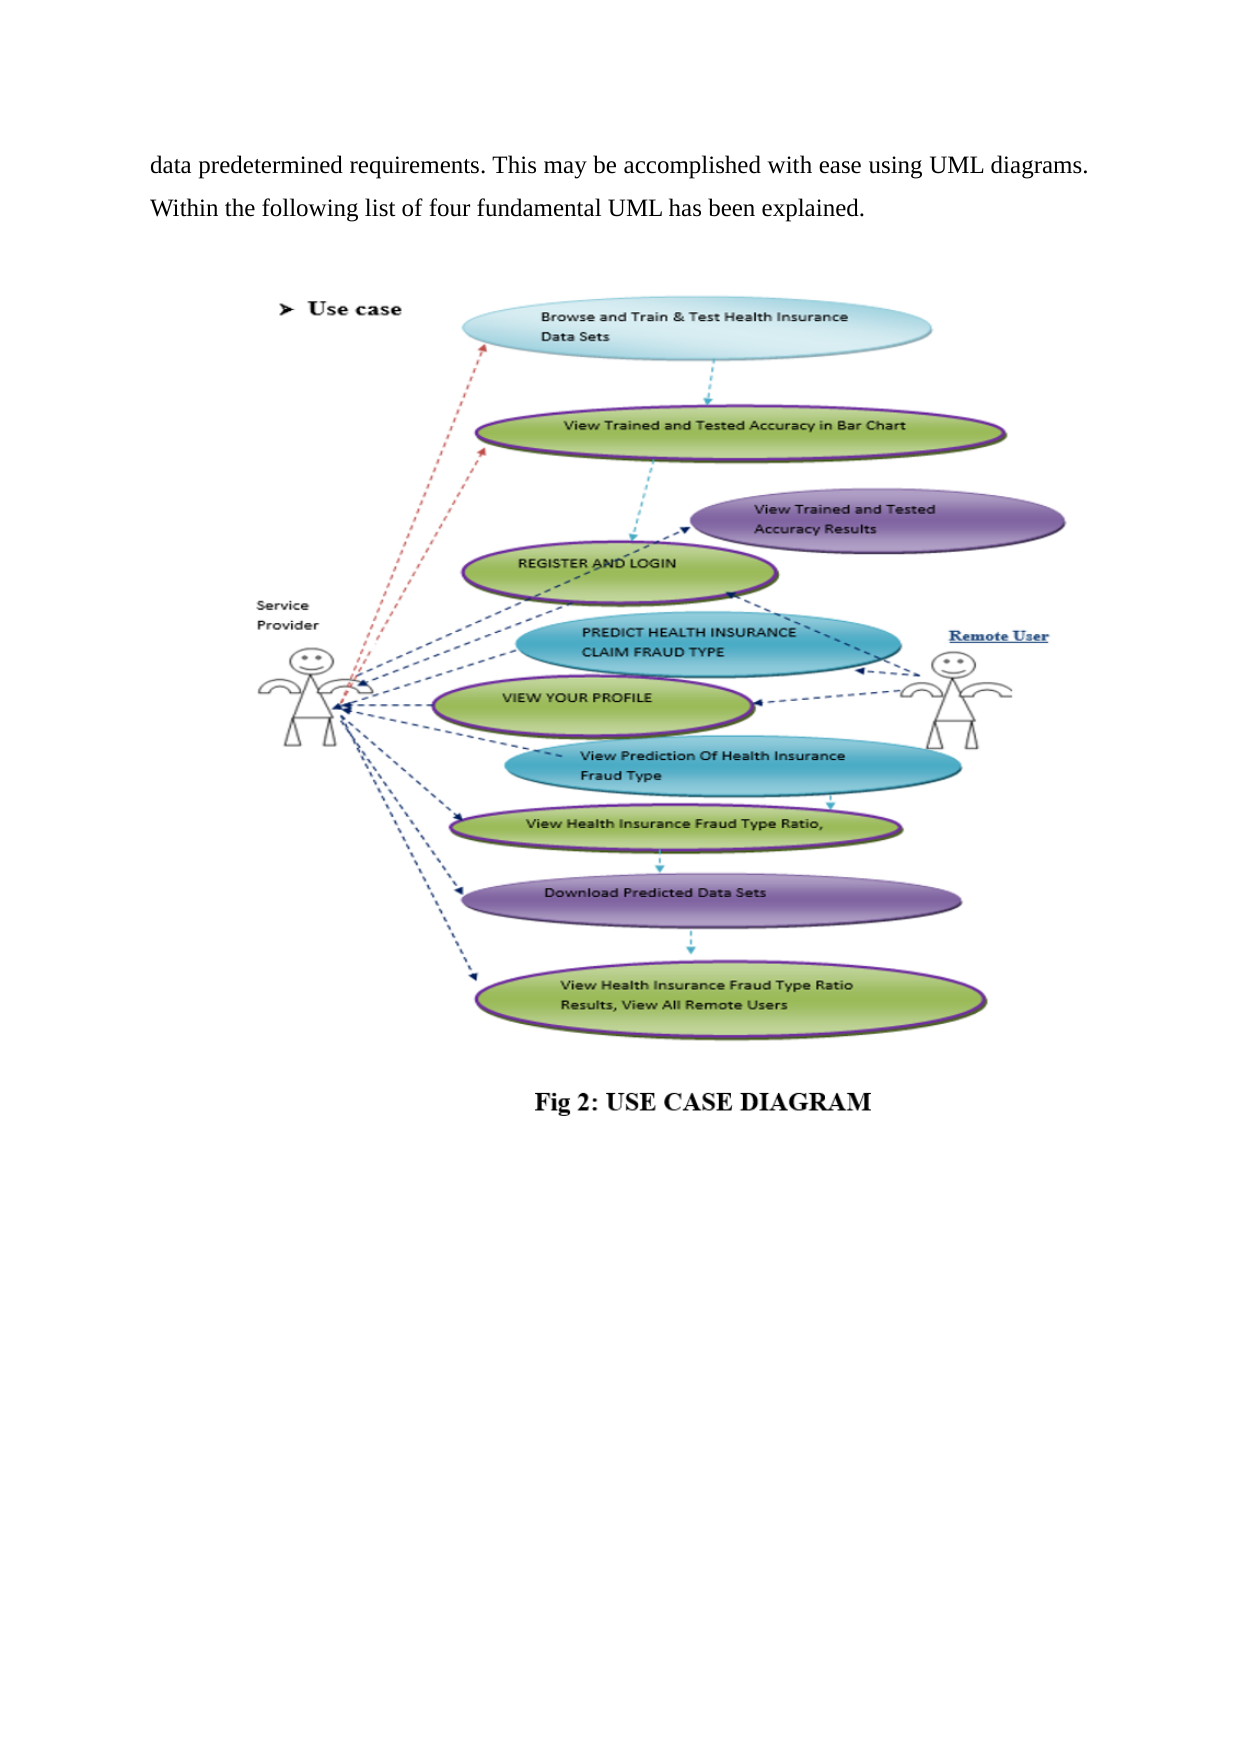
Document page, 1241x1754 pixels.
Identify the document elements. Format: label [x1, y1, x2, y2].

text [150, 150, 1090, 222]
picture [150, 252, 1197, 1289]
